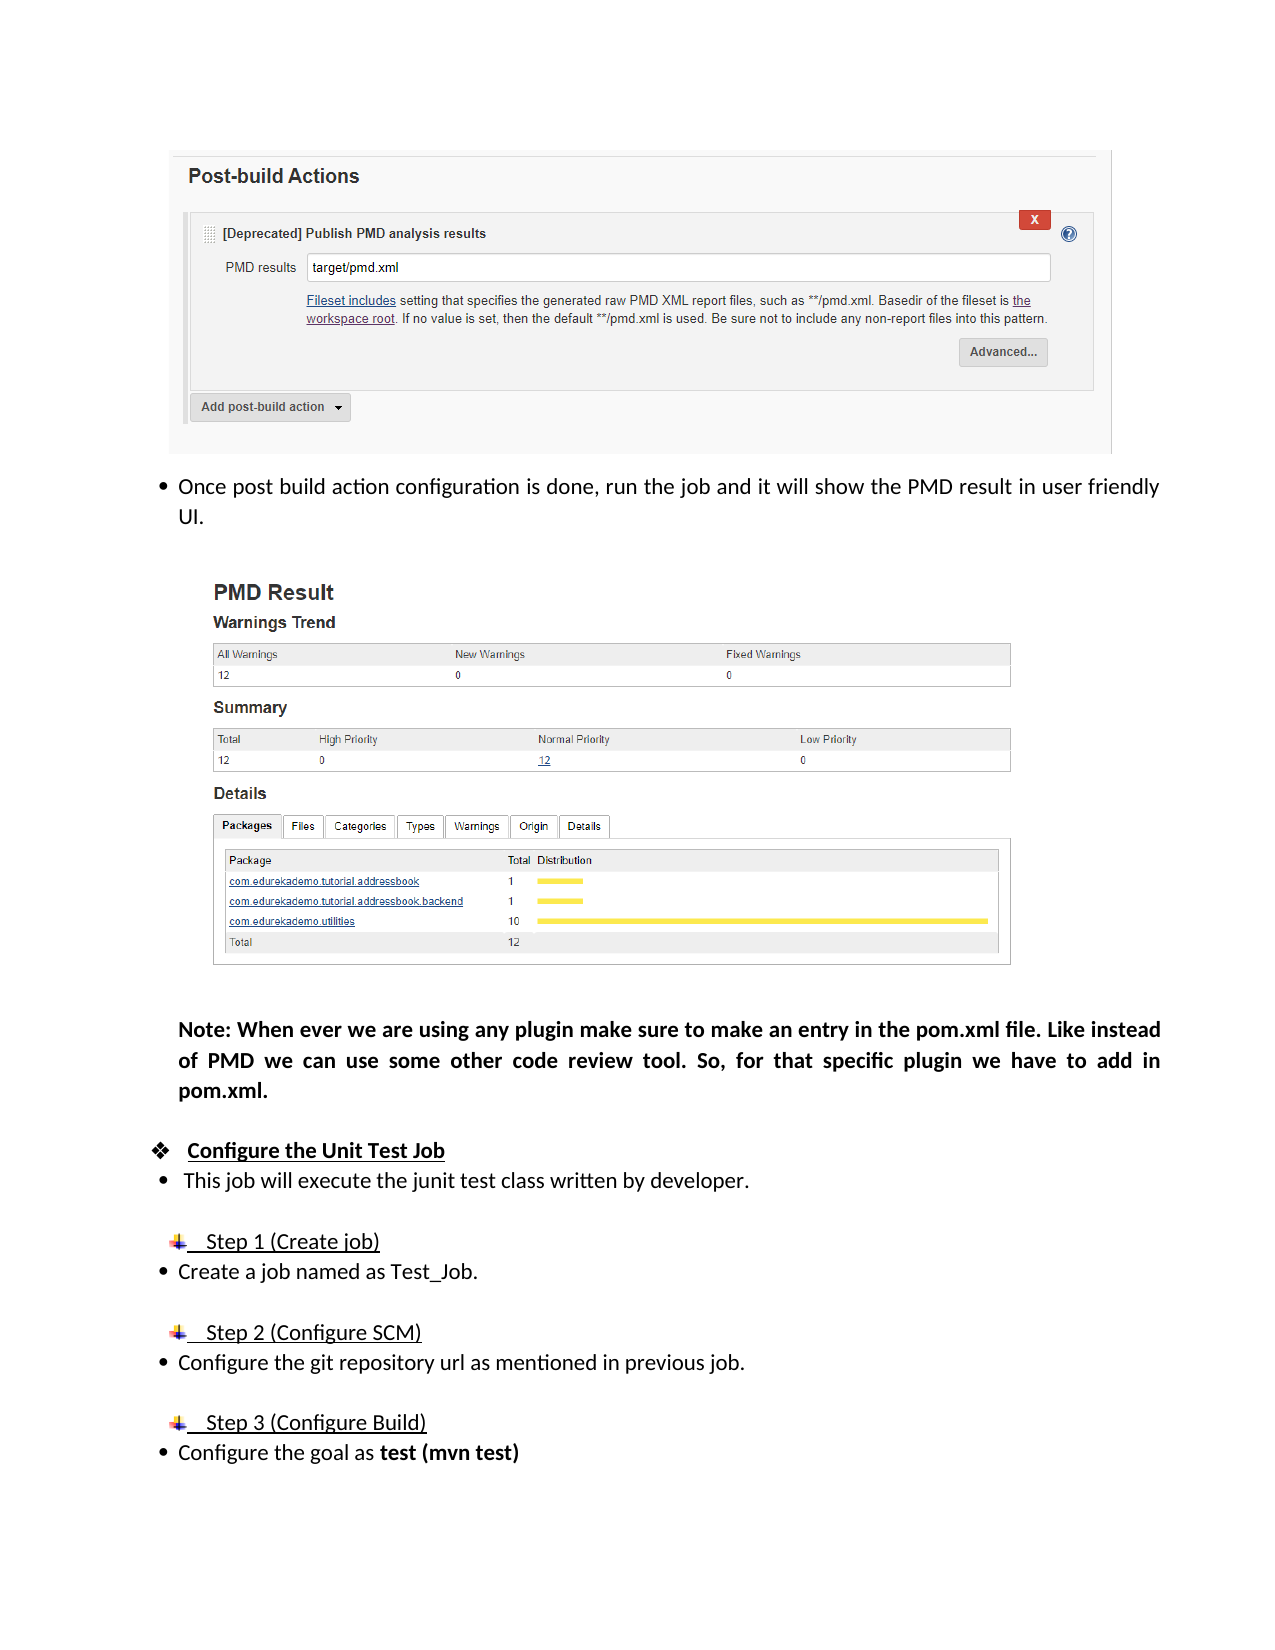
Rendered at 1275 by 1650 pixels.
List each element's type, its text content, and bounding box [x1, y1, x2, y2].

list Create a job named as Test_Job. [159, 1257, 1162, 1285]
list Once post build action configuration is done, run the job and it will show the PMD result in user friendly UI. [159, 472, 1162, 530]
list Step 1 (Create job) [169, 1227, 1162, 1255]
list Step 2 (Configure SCM) [169, 1318, 1162, 1346]
list Configure the Unit Test Job [150, 1136, 1162, 1164]
list Configure the git repository url as mentioned in previous job. [159, 1348, 1162, 1376]
list Note: When ever we are using any plugin make sure to make an entry in the pom.xml file. Like instead of PMD we can use some other code review tool. So, for that specific plugin we have to add in pom.xml. [178, 1016, 1162, 1104]
list This job will execute the junit test class written by developer. [159, 1167, 1162, 1194]
picture [178, 562, 1021, 984]
picture [168, 150, 1117, 454]
picture [169, 1232, 187, 1250]
list Step 3 (Configure Build) [169, 1408, 1162, 1436]
picture [169, 1323, 187, 1340]
picture [169, 1414, 187, 1431]
list Configure the goal as test (mvn test) [159, 1438, 1162, 1466]
